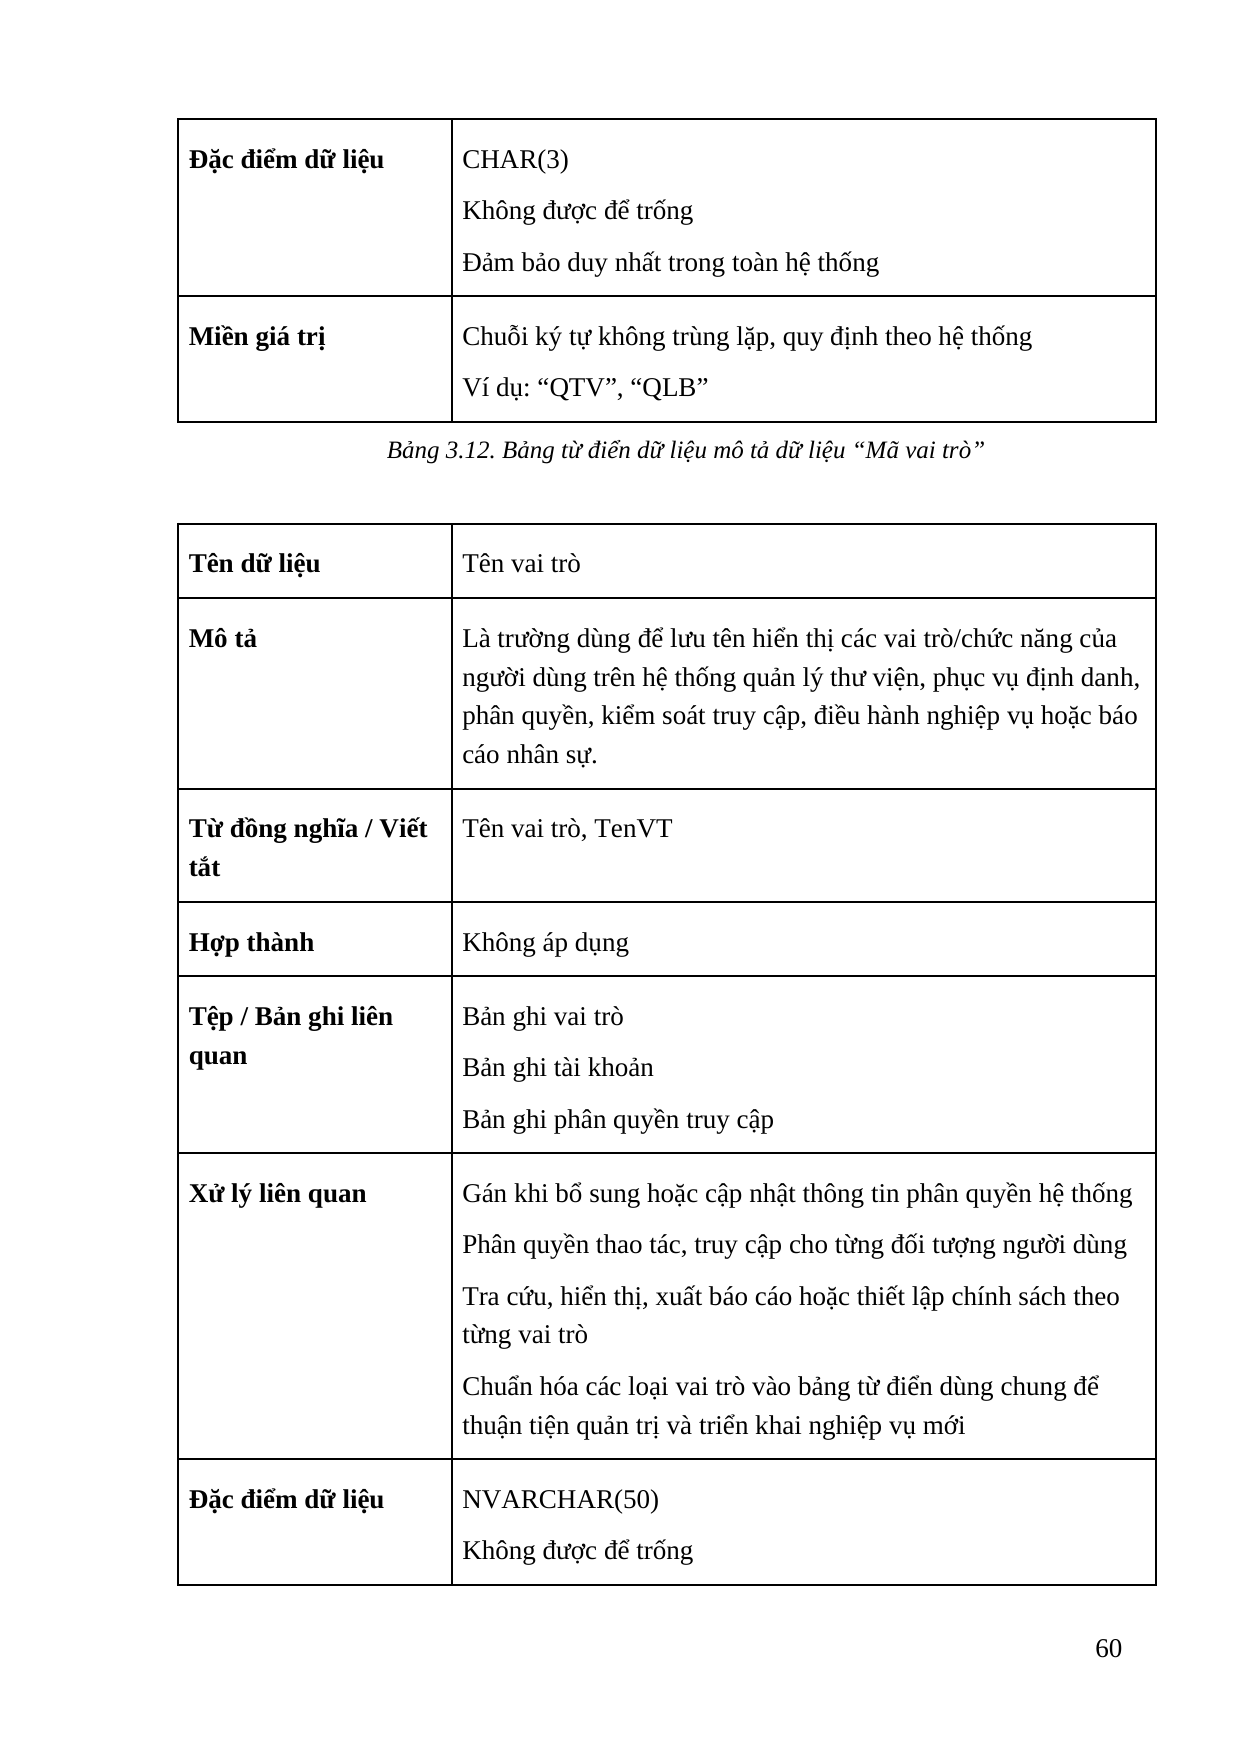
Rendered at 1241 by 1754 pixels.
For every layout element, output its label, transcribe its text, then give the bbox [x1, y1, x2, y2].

table_cell Không áp dụng [453, 903, 1155, 975]
table_cell Miền giá trị [179, 297, 451, 421]
table_cell Hợp thành [179, 903, 451, 975]
subtitle Bảng 3.12. Bảng từ điển dữ liệu mô tả dữ liệu “Mã vai trò” [177, 435, 1122, 464]
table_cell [453, 1460, 1155, 1584]
table_header Tên vai trò [453, 525, 1155, 597]
table_cell Đặc điểm dữ liệu [179, 120, 451, 295]
table_cell Tệp / Bản ghi liên quan [179, 977, 451, 1152]
table_cell Xử lý liên quan [179, 1154, 451, 1458]
table_cell Mô tả [179, 599, 451, 788]
table_cell Chuỗi ký tự không trùng lặp, quy định theo hệ thống Ví dụ: “QTV”, “QLB” [453, 297, 1155, 421]
table_cell Là trường dùng để lưu tên hiển thị các vai trò/chức năng của người dùng trên hệ thống quản lý thư viện, phục vụ định danh, phân quyền, kiểm soát truy cập, điều hành nghiệp vụ hoặc báo cáo nhân sự. [453, 599, 1155, 788]
table_header Tên dữ liệu [179, 525, 451, 597]
table_cell Gán khi bổ sung hoặc cập nhật thông tin phân quyền hệ thống Phân quyền thao tác, truy cập cho từng đối tượng người dùng Tra cứu, hiển thị, xuất báo cáo hoặc thiết lập chính sách theo từng vai trò Chuẩn hóa các loại vai trò vào bảng từ điển dùng chung để thuận tiện quản trị và triển khai nghiệp vụ mới [453, 1154, 1155, 1458]
table_cell Tên vai trò, TenVT [453, 790, 1155, 901]
table_cell Bản ghi vai trò Bản ghi tài khoản Bản ghi phân quyền truy cập [453, 977, 1155, 1152]
table_cell CHAR(3) Không được để trống Đảm bảo duy nhất trong toàn hệ thống [453, 120, 1155, 295]
table_cell Đặc điểm dữ liệu [179, 1460, 451, 1584]
table_cell Từ đồng nghĩa / Viết tắt [179, 790, 451, 901]
